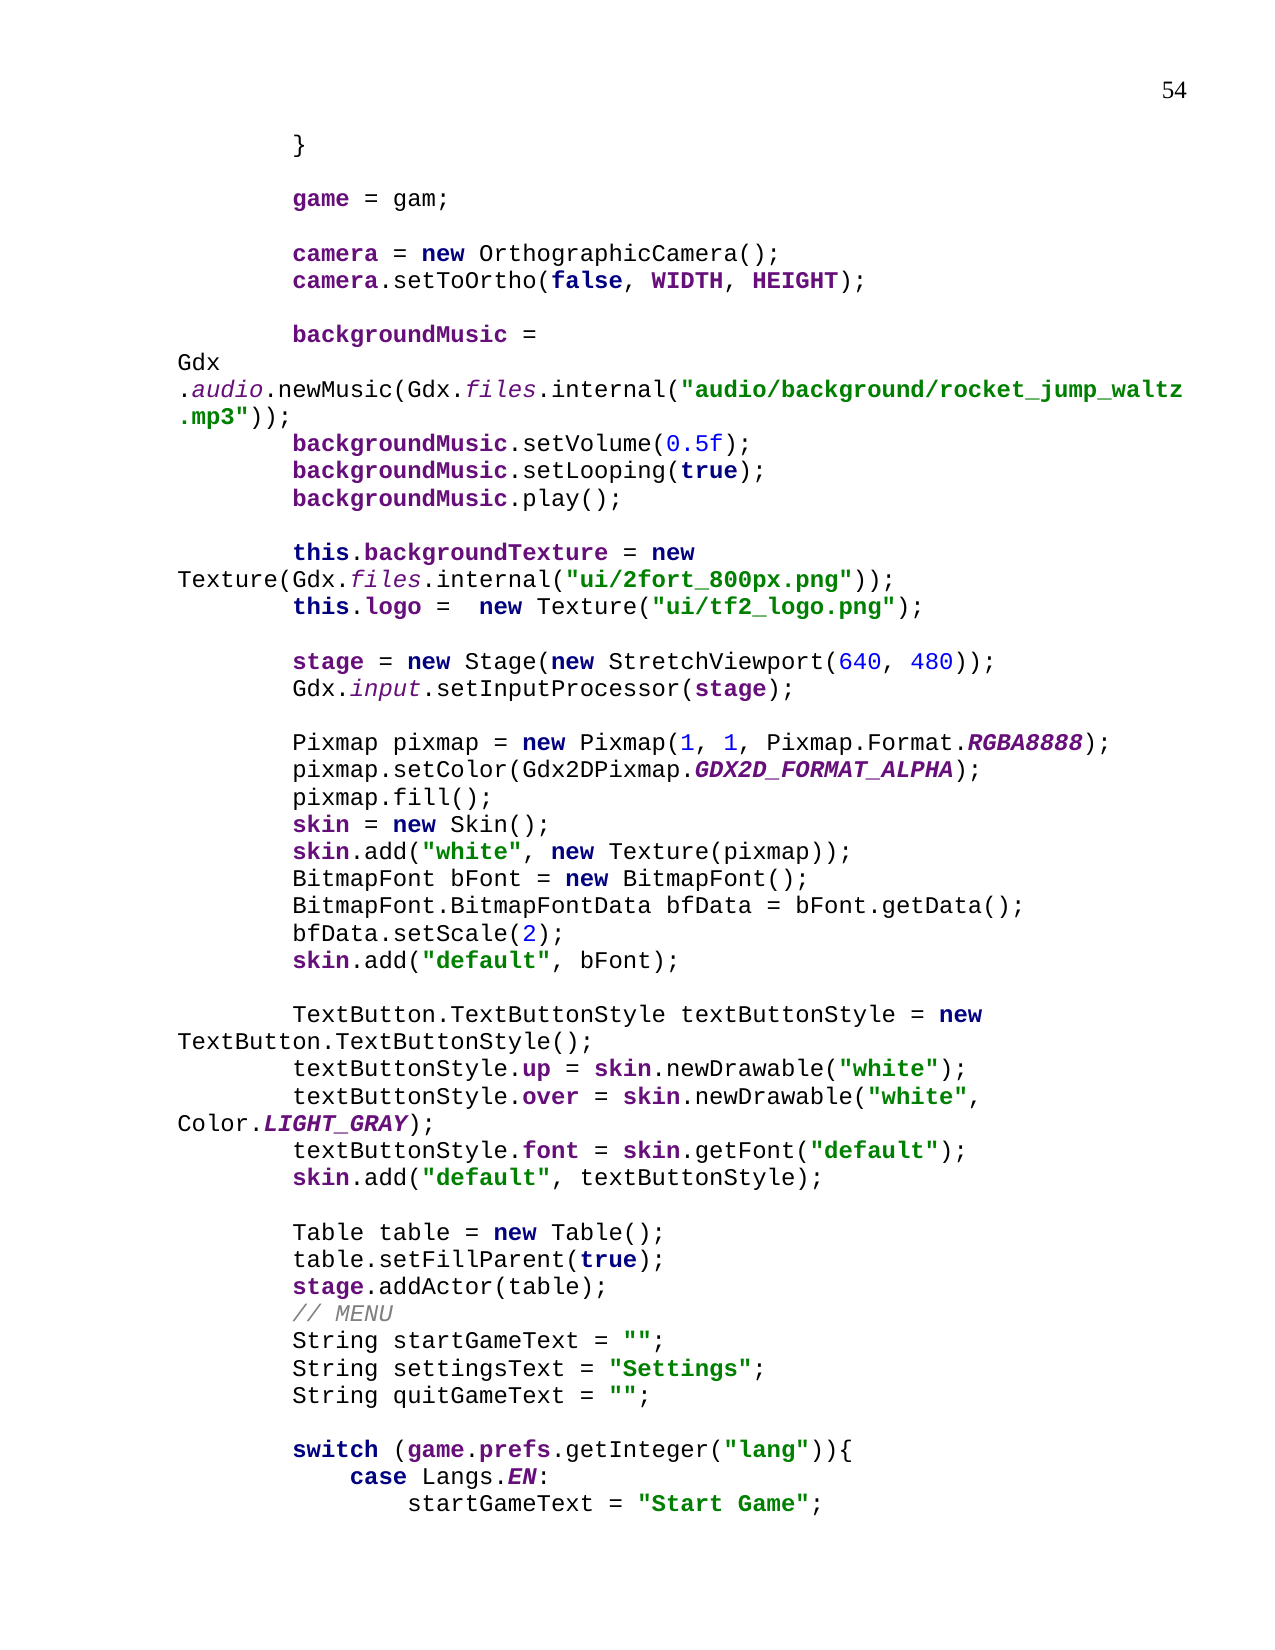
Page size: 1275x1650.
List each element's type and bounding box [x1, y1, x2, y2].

text [177, 132, 1186, 1519]
